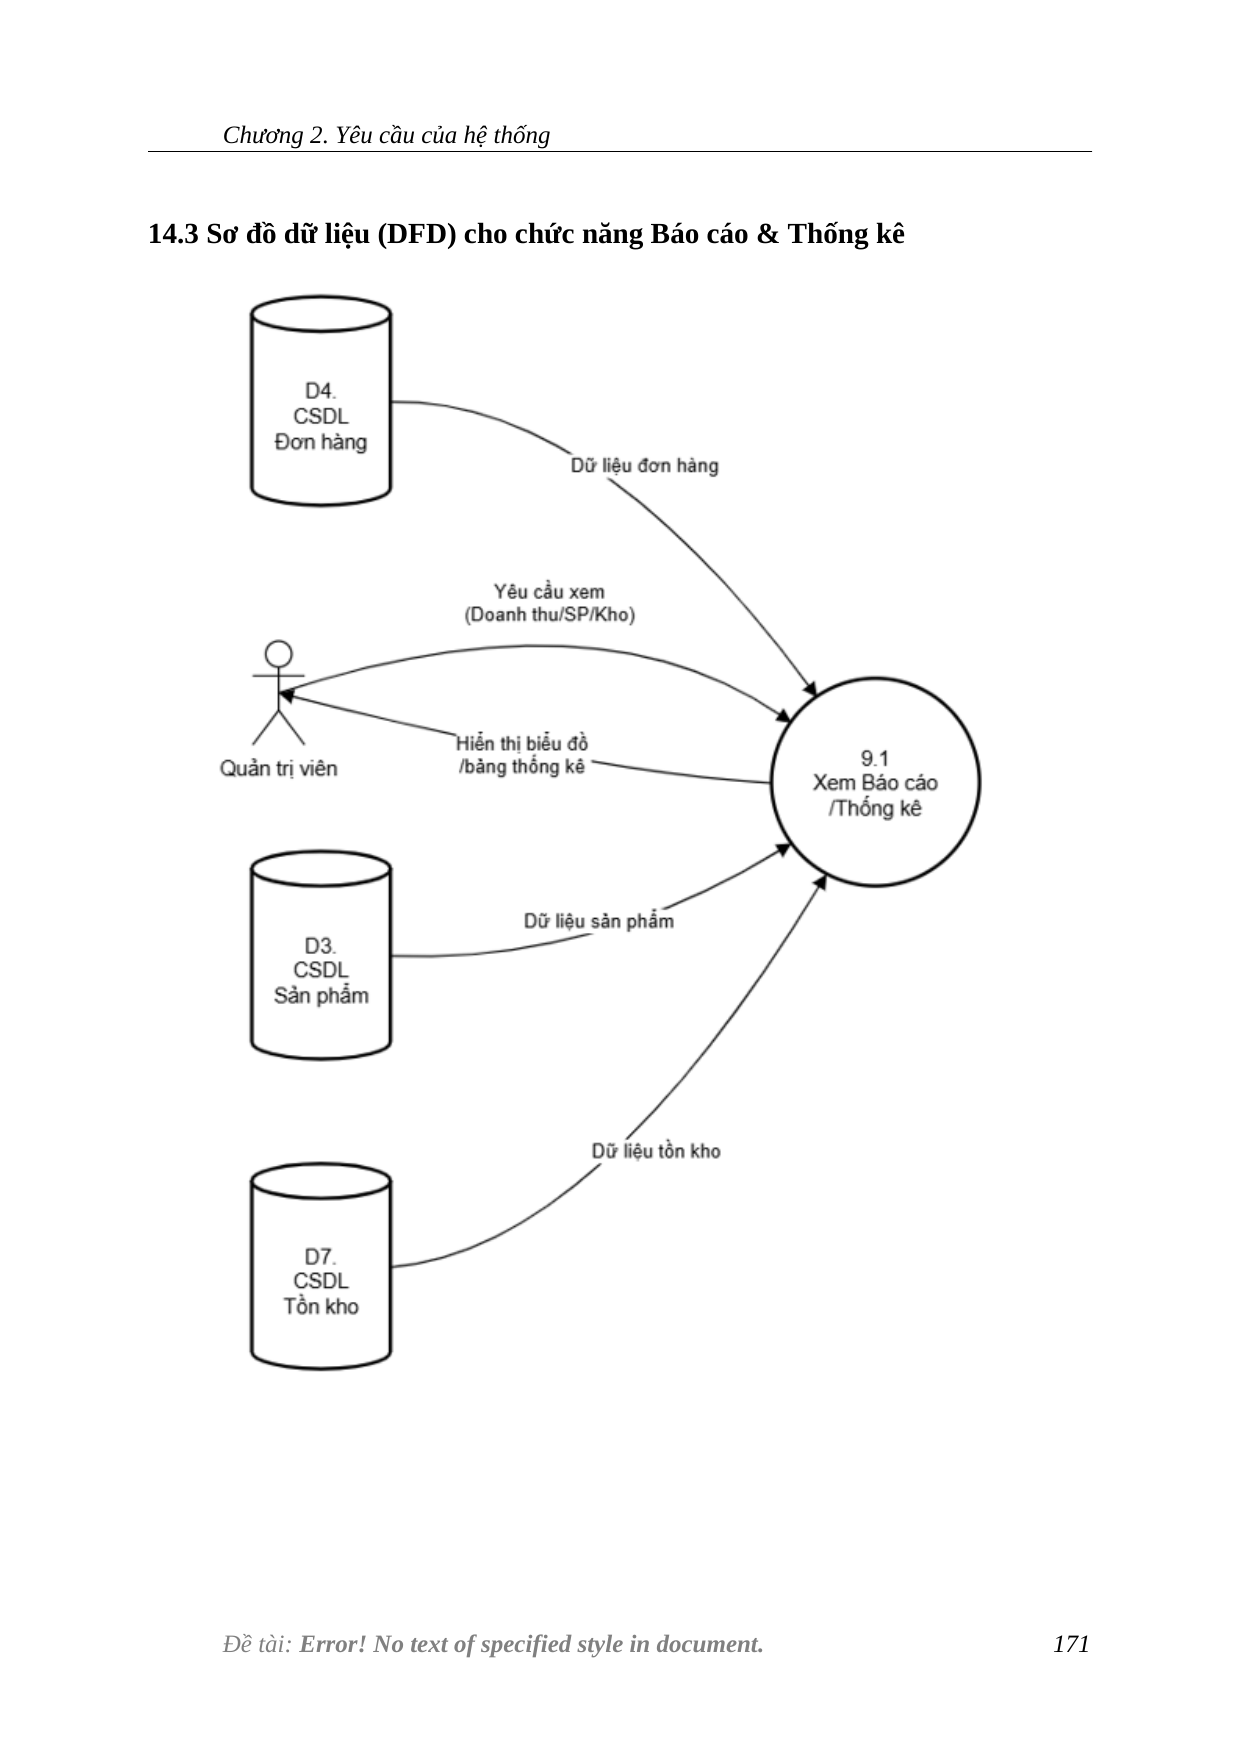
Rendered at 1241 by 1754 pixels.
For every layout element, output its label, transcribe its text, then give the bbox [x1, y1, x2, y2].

subtitle Sơ đồ dữ liệu (DFD) cho chức năng Báo cáo & Thống kê [148, 207, 1092, 253]
picture [206, 277, 993, 1412]
